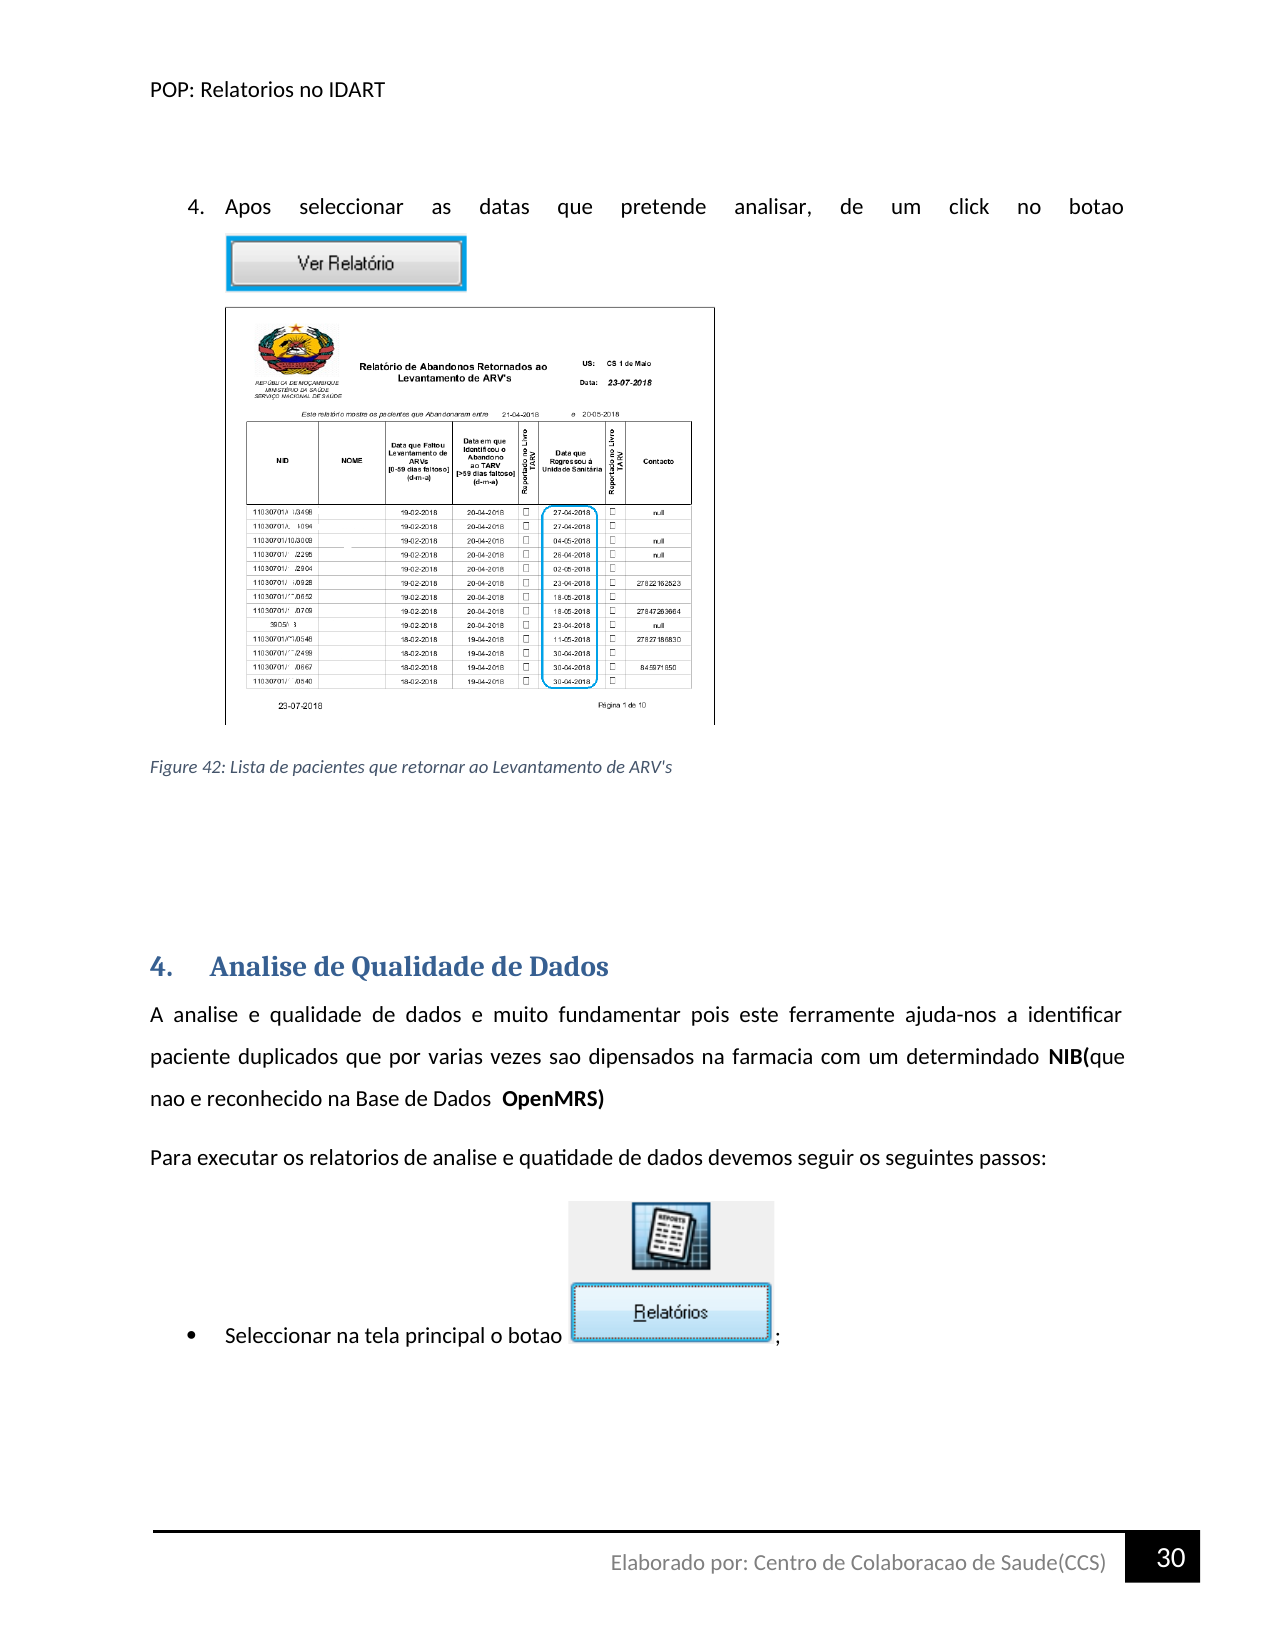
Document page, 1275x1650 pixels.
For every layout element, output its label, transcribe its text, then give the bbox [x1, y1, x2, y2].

text Para executar os relatorios de analise e quatidade de dados devemos seguir os seguintes passos: [150, 1143, 1125, 1171]
text Figure 42: Lista de pacientes que retornar ao Levantamento de ARV's [150, 755, 1125, 778]
picture [225, 233, 467, 293]
text A analise e qualidade de dados e muito fundamentar pois este ferramente ajuda-nos a identificar paciente duplicados que por varias vezes sao dipensados na farmacia com um determindado NIB(que nao e reconhecido na Base de Dados OpenMRS) [150, 1000, 1125, 1112]
subtitle Analise de Qualidade de Dados [150, 950, 1125, 983]
list Seleccionar na tela principal o botao ; [187, 1201, 1125, 1349]
picture [568, 1201, 775, 1344]
picture [231, 241, 462, 286]
picture [225, 306, 716, 725]
